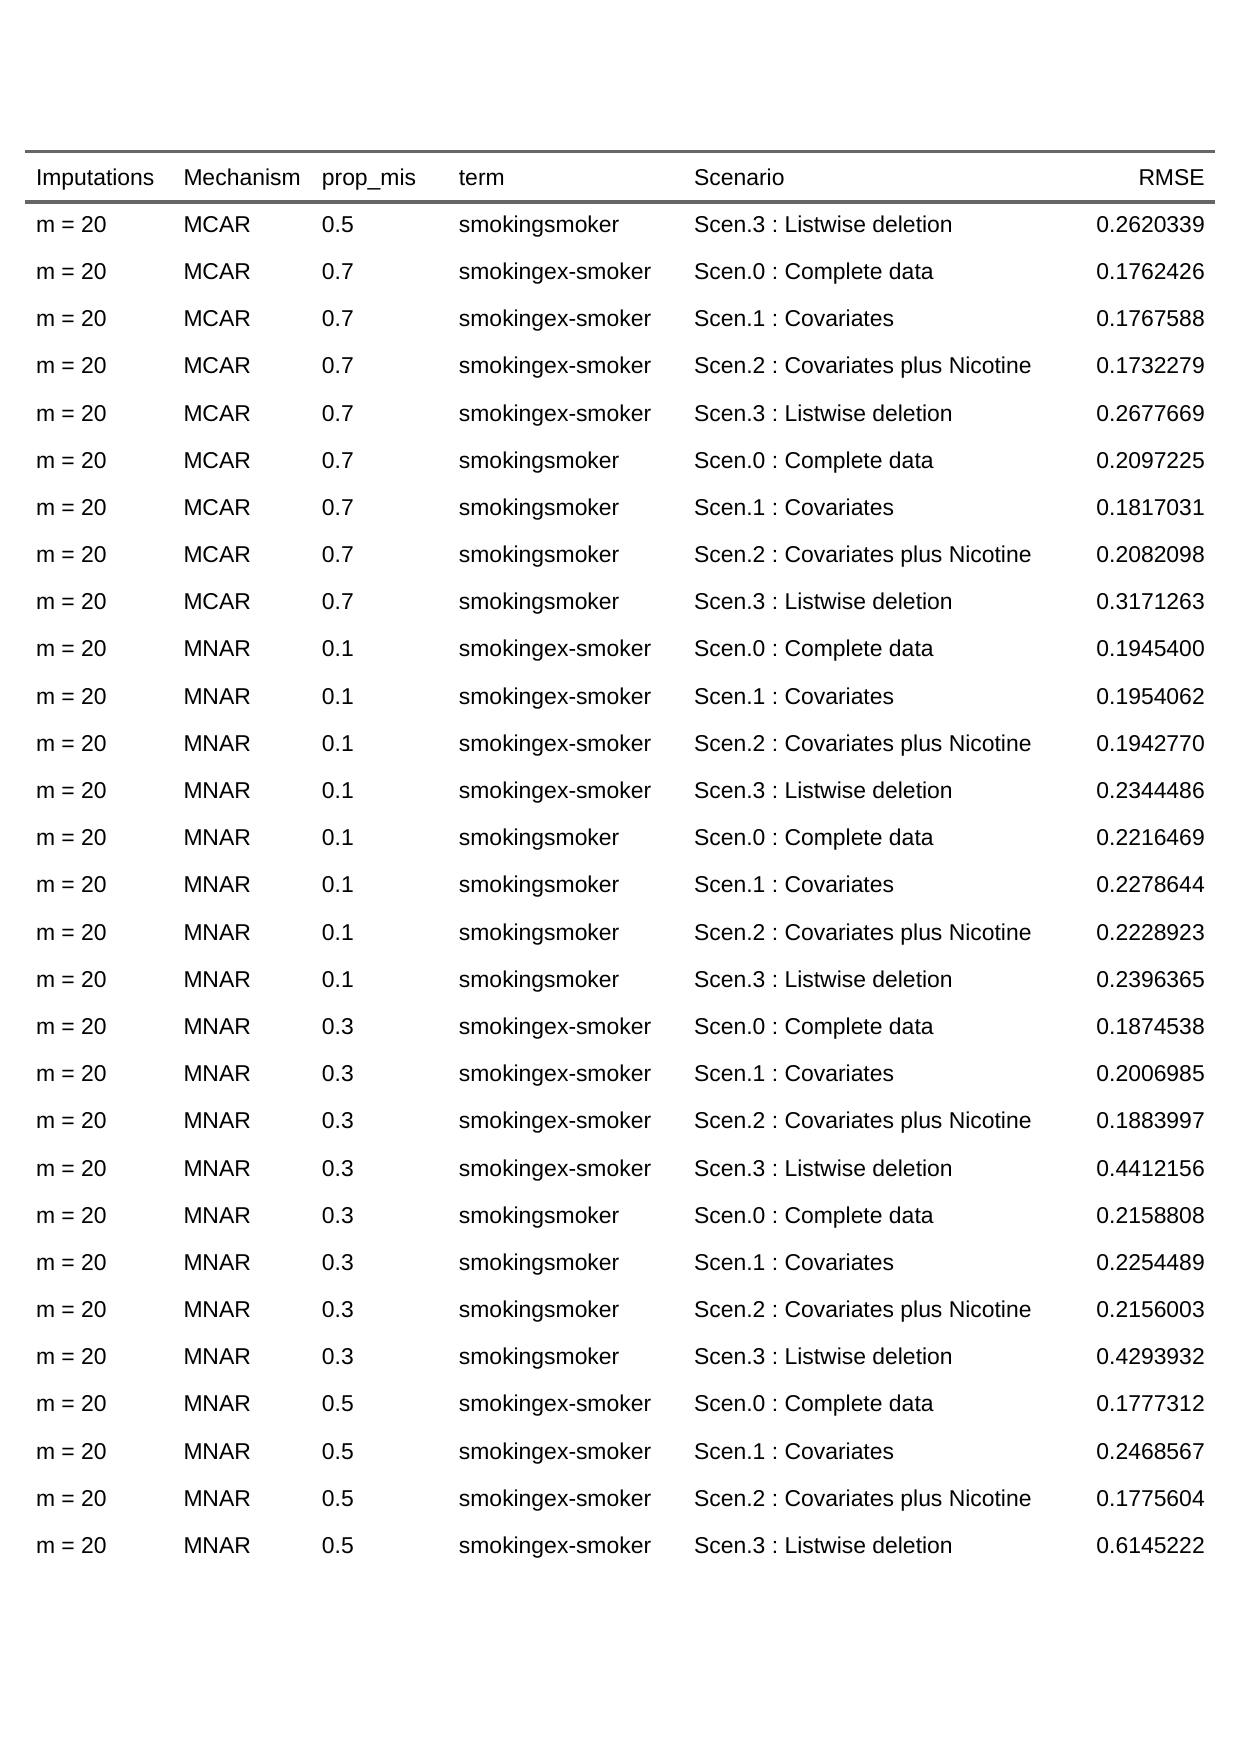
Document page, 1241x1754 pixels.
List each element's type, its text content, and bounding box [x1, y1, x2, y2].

table_cell MCAR [173, 484, 311, 531]
table_cell Scen.2 : Covariates plus Nicotine [684, 531, 1064, 578]
table_cell m = 20 [25, 248, 173, 295]
table_cell MNAR [173, 1144, 311, 1191]
table_cell 0.1 [311, 861, 448, 908]
table_cell MCAR [173, 342, 311, 389]
table_cell Scen.2 : Covariates plus Nicotine [684, 1097, 1064, 1144]
table_cell 0.1 [311, 625, 448, 672]
table_cell 0.7 [311, 578, 448, 625]
table_cell smokingex-smoker [448, 342, 683, 389]
table_cell MNAR [173, 1050, 311, 1097]
table_cell MNAR [173, 1097, 311, 1144]
table_cell 0.3171263 [1064, 578, 1215, 625]
table_cell smokingex-smoker [448, 719, 683, 767]
table_header Scenario [684, 153, 1064, 200]
table_cell Scen.1 : Covariates [684, 1427, 1064, 1474]
table_cell m = 20 [25, 1239, 173, 1286]
table_cell 0.3 [311, 1286, 448, 1333]
table_cell m = 20 [25, 1191, 173, 1238]
table_cell MNAR [173, 1239, 311, 1286]
table_cell m = 20 [25, 1474, 173, 1522]
table_cell m = 20 [25, 719, 173, 767]
table_cell m = 20 [25, 531, 173, 578]
table_cell m = 20 [25, 1097, 173, 1144]
table_cell smokingex-smoker [448, 248, 683, 295]
table_cell MNAR [173, 908, 311, 955]
table_cell 0.4293932 [1064, 1333, 1215, 1380]
table_cell smokingsmoker [448, 1191, 683, 1238]
table_cell MNAR [173, 1191, 311, 1238]
table_header prop_mis [311, 153, 448, 200]
table_cell 0.7 [311, 295, 448, 342]
table_cell Scen.0 : Complete data [684, 1003, 1064, 1050]
table_cell MCAR [173, 436, 311, 483]
table_cell MNAR [173, 1474, 311, 1522]
table_cell 0.2396365 [1064, 955, 1215, 1002]
table_cell 0.1762426 [1064, 248, 1215, 295]
table_cell 0.5 [311, 204, 448, 247]
table_header term [448, 153, 683, 200]
table_cell m = 20 [25, 484, 173, 531]
table_cell 0.7 [311, 436, 448, 483]
table_cell smokingsmoker [448, 1239, 683, 1286]
table_cell 0.5 [311, 1380, 448, 1427]
table_cell Scen.3 : Listwise deletion [684, 578, 1064, 625]
table_cell m = 20 [25, 578, 173, 625]
table_cell Scen.0 : Complete data [684, 814, 1064, 861]
table_cell m = 20 [25, 1144, 173, 1191]
table_cell 0.2344486 [1064, 767, 1215, 814]
table_cell smokingsmoker [448, 578, 683, 625]
table_header Mechanism [173, 153, 311, 200]
table_cell MNAR [173, 625, 311, 672]
table_cell m = 20 [25, 908, 173, 955]
table_cell smokingsmoker [448, 436, 683, 483]
table_cell m = 20 [25, 389, 173, 436]
table_cell 0.2216469 [1064, 814, 1215, 861]
table_cell 0.1945400 [1064, 625, 1215, 672]
table_cell 0.1777312 [1064, 1380, 1215, 1427]
table_cell smokingsmoker [448, 484, 683, 531]
table_cell Scen.1 : Covariates [684, 672, 1064, 719]
table_cell MNAR [173, 1427, 311, 1474]
table_cell 0.1 [311, 767, 448, 814]
table_cell MCAR [173, 248, 311, 295]
table_cell MNAR [173, 1333, 311, 1380]
table_cell Scen.3 : Listwise deletion [684, 1333, 1064, 1380]
table_cell smokingex-smoker [448, 672, 683, 719]
table_cell Scen.3 : Listwise deletion [684, 767, 1064, 814]
table_cell Scen.2 : Covariates plus Nicotine [684, 1286, 1064, 1333]
table_cell m = 20 [25, 861, 173, 908]
table_cell smokingex-smoker [448, 1097, 683, 1144]
table_cell 0.1 [311, 908, 448, 955]
table_cell 0.1 [311, 672, 448, 719]
table_cell Scen.3 : Listwise deletion [684, 204, 1064, 247]
table_cell 0.7 [311, 389, 448, 436]
table_cell smokingsmoker [448, 861, 683, 908]
table_cell m = 20 [25, 1380, 173, 1427]
table_cell 0.1954062 [1064, 672, 1215, 719]
table_cell 0.2228923 [1064, 908, 1215, 955]
table_cell MCAR [173, 204, 311, 247]
table_cell 0.3 [311, 1003, 448, 1050]
table_cell m = 20 [25, 1522, 173, 1569]
table_cell m = 20 [25, 814, 173, 861]
table_cell 0.7 [311, 342, 448, 389]
table_cell smokingex-smoker [448, 1144, 683, 1191]
table_cell smokingex-smoker [448, 1427, 683, 1474]
table_cell 0.2677669 [1064, 389, 1215, 436]
table_cell 0.3 [311, 1144, 448, 1191]
table_cell 0.6145222 [1064, 1522, 1215, 1569]
table_cell smokingex-smoker [448, 1380, 683, 1427]
table_cell MNAR [173, 1003, 311, 1050]
table_cell Scen.1 : Covariates [684, 861, 1064, 908]
table_cell MNAR [173, 672, 311, 719]
table_cell 0.1767588 [1064, 295, 1215, 342]
table_cell m = 20 [25, 204, 173, 247]
table_cell smokingsmoker [448, 1286, 683, 1333]
table_cell MCAR [173, 531, 311, 578]
table_cell smokingsmoker [448, 1333, 683, 1380]
table_cell m = 20 [25, 625, 173, 672]
table_cell 0.1942770 [1064, 719, 1215, 767]
table_header RMSE [1064, 153, 1215, 200]
table_cell m = 20 [25, 767, 173, 814]
table_cell smokingsmoker [448, 204, 683, 247]
table_cell m = 20 [25, 1333, 173, 1380]
table_cell Scen.2 : Covariates plus Nicotine [684, 1474, 1064, 1522]
table_cell smokingex-smoker [448, 1050, 683, 1097]
table_cell Scen.0 : Complete data [684, 625, 1064, 672]
table_cell 0.2278644 [1064, 861, 1215, 908]
table_cell Scen.0 : Complete data [684, 436, 1064, 483]
table_cell Scen.2 : Covariates plus Nicotine [684, 719, 1064, 767]
table_cell Scen.1 : Covariates [684, 1050, 1064, 1097]
table_cell MNAR [173, 767, 311, 814]
table_cell smokingex-smoker [448, 295, 683, 342]
table_cell smokingex-smoker [448, 625, 683, 672]
table_cell m = 20 [25, 672, 173, 719]
table_cell Scen.0 : Complete data [684, 248, 1064, 295]
table_cell smokingsmoker [448, 814, 683, 861]
table_cell MNAR [173, 1522, 311, 1569]
table_cell Scen.1 : Covariates [684, 484, 1064, 531]
table_cell 0.1775604 [1064, 1474, 1215, 1522]
table_cell Scen.0 : Complete data [684, 1191, 1064, 1238]
table_header Imputations [25, 153, 173, 200]
table_cell 0.1732279 [1064, 342, 1215, 389]
table_cell MCAR [173, 389, 311, 436]
table_cell smokingex-smoker [448, 1474, 683, 1522]
table_cell smokingsmoker [448, 531, 683, 578]
table_cell smokingsmoker [448, 908, 683, 955]
table_cell smokingsmoker [448, 955, 683, 1002]
table_cell 0.1 [311, 814, 448, 861]
table_cell Scen.3 : Listwise deletion [684, 955, 1064, 1002]
table_cell MCAR [173, 295, 311, 342]
table_cell m = 20 [25, 1003, 173, 1050]
table_cell Scen.1 : Covariates [684, 1239, 1064, 1286]
table_cell 0.4412156 [1064, 1144, 1215, 1191]
table_cell Scen.1 : Covariates [684, 295, 1064, 342]
table_cell m = 20 [25, 342, 173, 389]
table_cell m = 20 [25, 1050, 173, 1097]
table_cell smokingex-smoker [448, 1003, 683, 1050]
table_cell 0.7 [311, 484, 448, 531]
table_cell 0.2006985 [1064, 1050, 1215, 1097]
table_cell m = 20 [25, 295, 173, 342]
table_cell 0.3 [311, 1050, 448, 1097]
table_cell 0.1883997 [1064, 1097, 1215, 1144]
table_cell Scen.3 : Listwise deletion [684, 1144, 1064, 1191]
table_cell 0.1874538 [1064, 1003, 1215, 1050]
table_cell 0.2468567 [1064, 1427, 1215, 1474]
table_cell 0.2097225 [1064, 436, 1215, 483]
table_cell MCAR [173, 578, 311, 625]
table_cell 0.5 [311, 1474, 448, 1522]
table_cell 0.1 [311, 719, 448, 767]
table_cell 0.5 [311, 1427, 448, 1474]
table_cell Scen.2 : Covariates plus Nicotine [684, 342, 1064, 389]
table_cell MNAR [173, 719, 311, 767]
table_cell MNAR [173, 1380, 311, 1427]
table_cell m = 20 [25, 436, 173, 483]
table_cell 0.7 [311, 248, 448, 295]
table_cell 0.2158808 [1064, 1191, 1215, 1238]
table_cell m = 20 [25, 1286, 173, 1333]
table_cell 0.1817031 [1064, 484, 1215, 531]
table_cell m = 20 [25, 1427, 173, 1474]
table_cell 0.3 [311, 1333, 448, 1380]
table_cell 0.3 [311, 1097, 448, 1144]
table_cell 0.5 [311, 1522, 448, 1569]
table_cell 0.2254489 [1064, 1239, 1215, 1286]
table_cell m = 20 [25, 955, 173, 1002]
table_cell 0.3 [311, 1191, 448, 1238]
table_cell 0.3 [311, 1239, 448, 1286]
table_cell Scen.3 : Listwise deletion [684, 389, 1064, 436]
table_cell Scen.2 : Covariates plus Nicotine [684, 908, 1064, 955]
table_cell 0.2156003 [1064, 1286, 1215, 1333]
table_cell MNAR [173, 1286, 311, 1333]
table_cell Scen.0 : Complete data [684, 1380, 1064, 1427]
table_cell MNAR [173, 861, 311, 908]
table_cell 0.7 [311, 531, 448, 578]
table_cell MNAR [173, 814, 311, 861]
table_cell Scen.3 : Listwise deletion [684, 1522, 1064, 1569]
table_cell smokingex-smoker [448, 767, 683, 814]
table_cell MNAR [173, 955, 311, 1002]
table_cell 0.2082098 [1064, 531, 1215, 578]
table_cell smokingex-smoker [448, 389, 683, 436]
table_cell 0.1 [311, 955, 448, 1002]
table_cell 0.2620339 [1064, 204, 1215, 247]
table_cell smokingex-smoker [448, 1522, 683, 1569]
